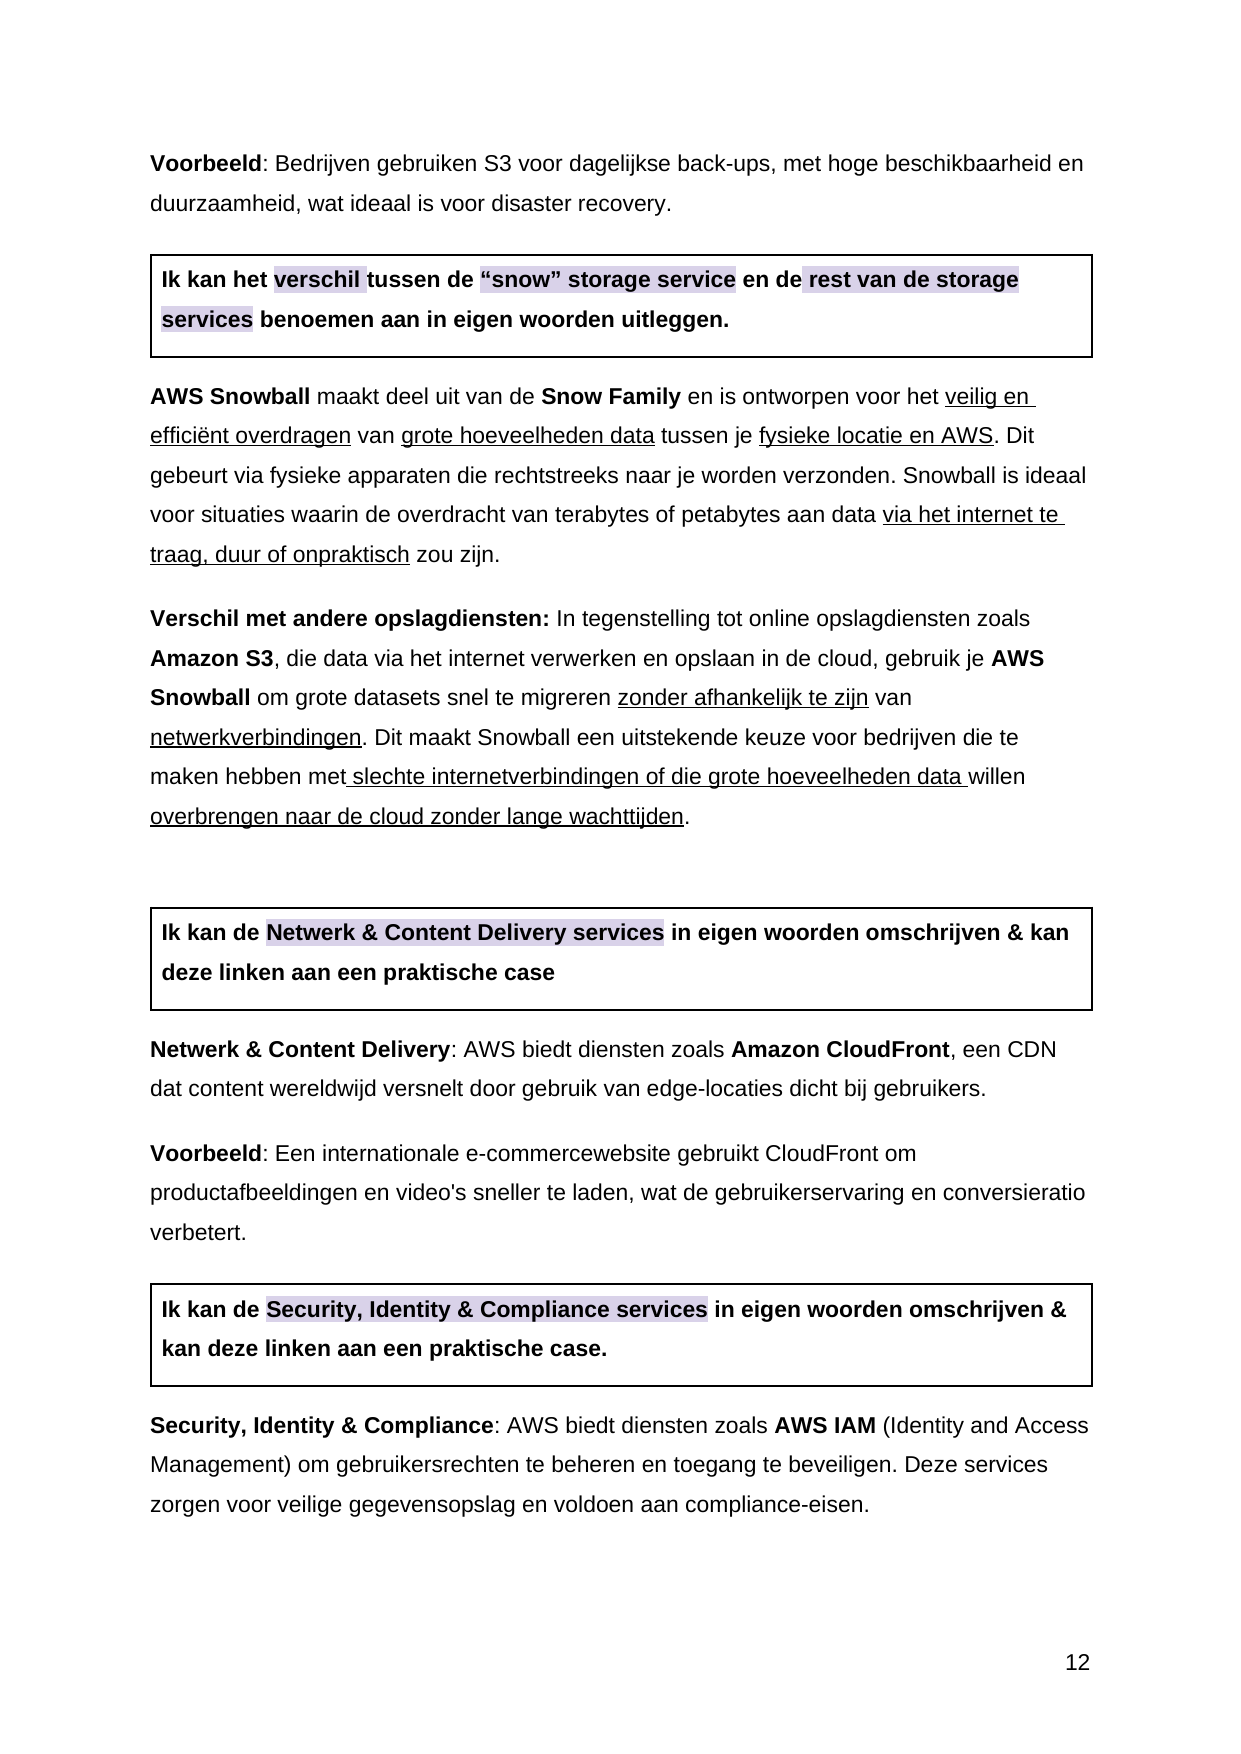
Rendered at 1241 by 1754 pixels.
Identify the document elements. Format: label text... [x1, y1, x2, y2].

table_header Ik kan de Security, Identity & Compliance services in eigen woorden omschrijven & kan deze linken aan een praktische case. [152, 1285, 1091, 1385]
text Voorbeeld: Bedrijven gebruiken S3 voor dagelijkse back-ups, met hoge beschikbaarheid en duurzaamheid, wat ideaal is voor disaster recovery. [150, 150, 1090, 216]
table_header Ik kan de Netwerk & Content Delivery services in eigen woorden omschrijven & kan deze linken aan een praktische case [152, 909, 1091, 1008]
text Netwerk & Content Delivery: AWS biedt diensten zoals Amazon CloudFront, een CDN dat content wereldwijd versnelt door gebruik van edge-locaties dicht bij gebruikers. [150, 1036, 1090, 1101]
text AWS Snowball maakt deel uit van de Snow Family en is ontworpen voor het veilig en efficiënt overdragen van grote hoeveelheden data tussen je fysieke locatie en AWS. Dit gebeurt via fysieke apparaten die rechtstreeks naar je worden verzonden. Snowball is ideaal voor situaties waarin de overdracht van terabytes of petabytes aan data via het internet te traag, duur of onpraktisch zou zijn. [150, 383, 1090, 567]
text Voorbeeld: Een internationale e-commercewebsite gebruikt CloudFront om productafbeeldingen en video's sneller te laden, wat de gebruikerservaring en conversieratio verbetert. [150, 1139, 1090, 1245]
text Verschil met andere opslagdiensten: In tegenstelling tot online opslagdiensten zoals Amazon S3, die data via het internet verwerken en opslaan in de cloud, gebruik je AWS Snowball om grote datasets snel te migreren zonder afhankelijk te zijn van netwerkverbindingen. Dit maakt Snowball een uitstekende keuze voor bedrijven die te maken hebben met slechte internetverbindingen of die grote hoeveelheden data willen overbrengen naar de cloud zonder lange wachttijden. [150, 605, 1090, 829]
table_header Ik kan het verschil tussen de “snow” storage service en de rest van de storage services benoemen aan in eigen woorden uitleggen. [152, 256, 1091, 356]
text Security, Identity & Compliance: AWS biedt diensten zoals AWS IAM (Identity and Access Management) om gebruikersrechten te beheren en toegang te beveiligen. Deze services zorgen voor veilige gegevensopslag en voldoen aan compliance-eisen. [150, 1412, 1090, 1517]
